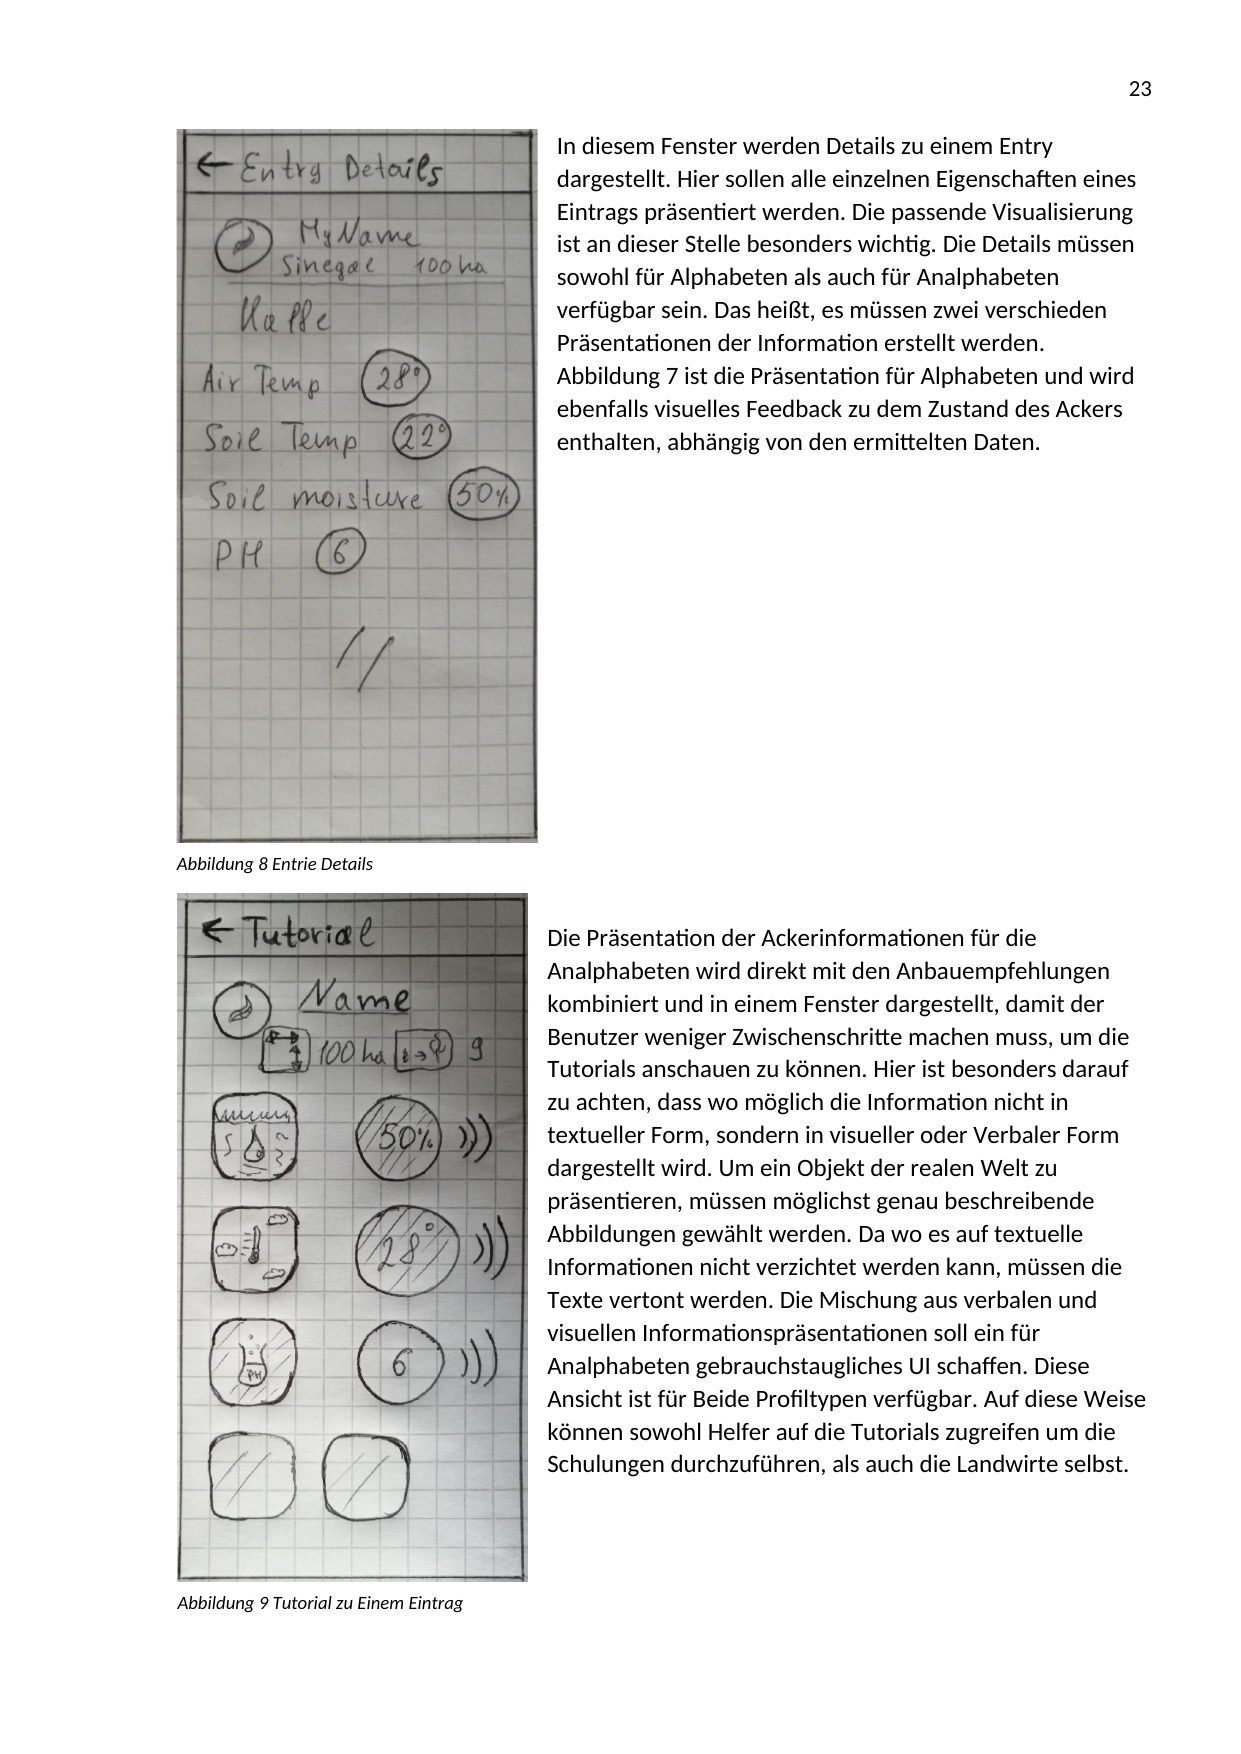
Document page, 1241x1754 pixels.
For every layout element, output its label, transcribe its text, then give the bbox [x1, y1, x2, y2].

picture [177, 893, 528, 1582]
text Die Präsentation der Ackerinformationen für die Analphabeten wird direkt mit den Anbauempfehlungen kombiniert und in einem Fenster dargestellt, damit der Benutzer weniger Zwischenschritte machen muss, um die Tutorials anschauen zu können. Hier ist besonders darauf zu achten, dass wo möglich die Information nicht in textueller Form, sondern in visueller oder Verbaler Form dargestellt wird. Um ein Objekt der realen Welt zu präsentieren, müssen möglichst genau beschreibende Abbildungen gewählt werden. Da wo es auf textuelle Informationen nicht verzichtet werden kann, müssen die Texte vertont werden. Die Mischung aus verbalen und visuellen Informationspräsentationen soll ein für Analphabeten gebrauchstaugliches UI schaffen. Diese Ansicht ist für Beide Profiltypen verfügbar. Auf diese Weise können sowohl Helfer auf die Tutorials zugreifen um die Schulungen durchzuführen, als auch die Landwirte selbst. [528, 922, 1152, 1479]
picture [176, 129, 538, 843]
text In diesem Fenster werden Details zu einem Entry dargestellt. Hier sollen alle einzelnen Eigenschaften eines Eintrags präsentiert werden. Die passende Visualisierung ist an dieser Stelle besonders wichtig. Die Details müssen sowohl für Alphabeten als auch für Analphabeten verfügbar sein. Das heißt, es müssen zwei verschieden Präsentationen der Information erstellt werden. Abbildung 7 ist die Präsentation für Alphabeten und wird ebenfalls visuelles Feedback zu dem Zustand des Ackers enthalten, abhängig von den ermittelten Daten. [538, 130, 1152, 457]
